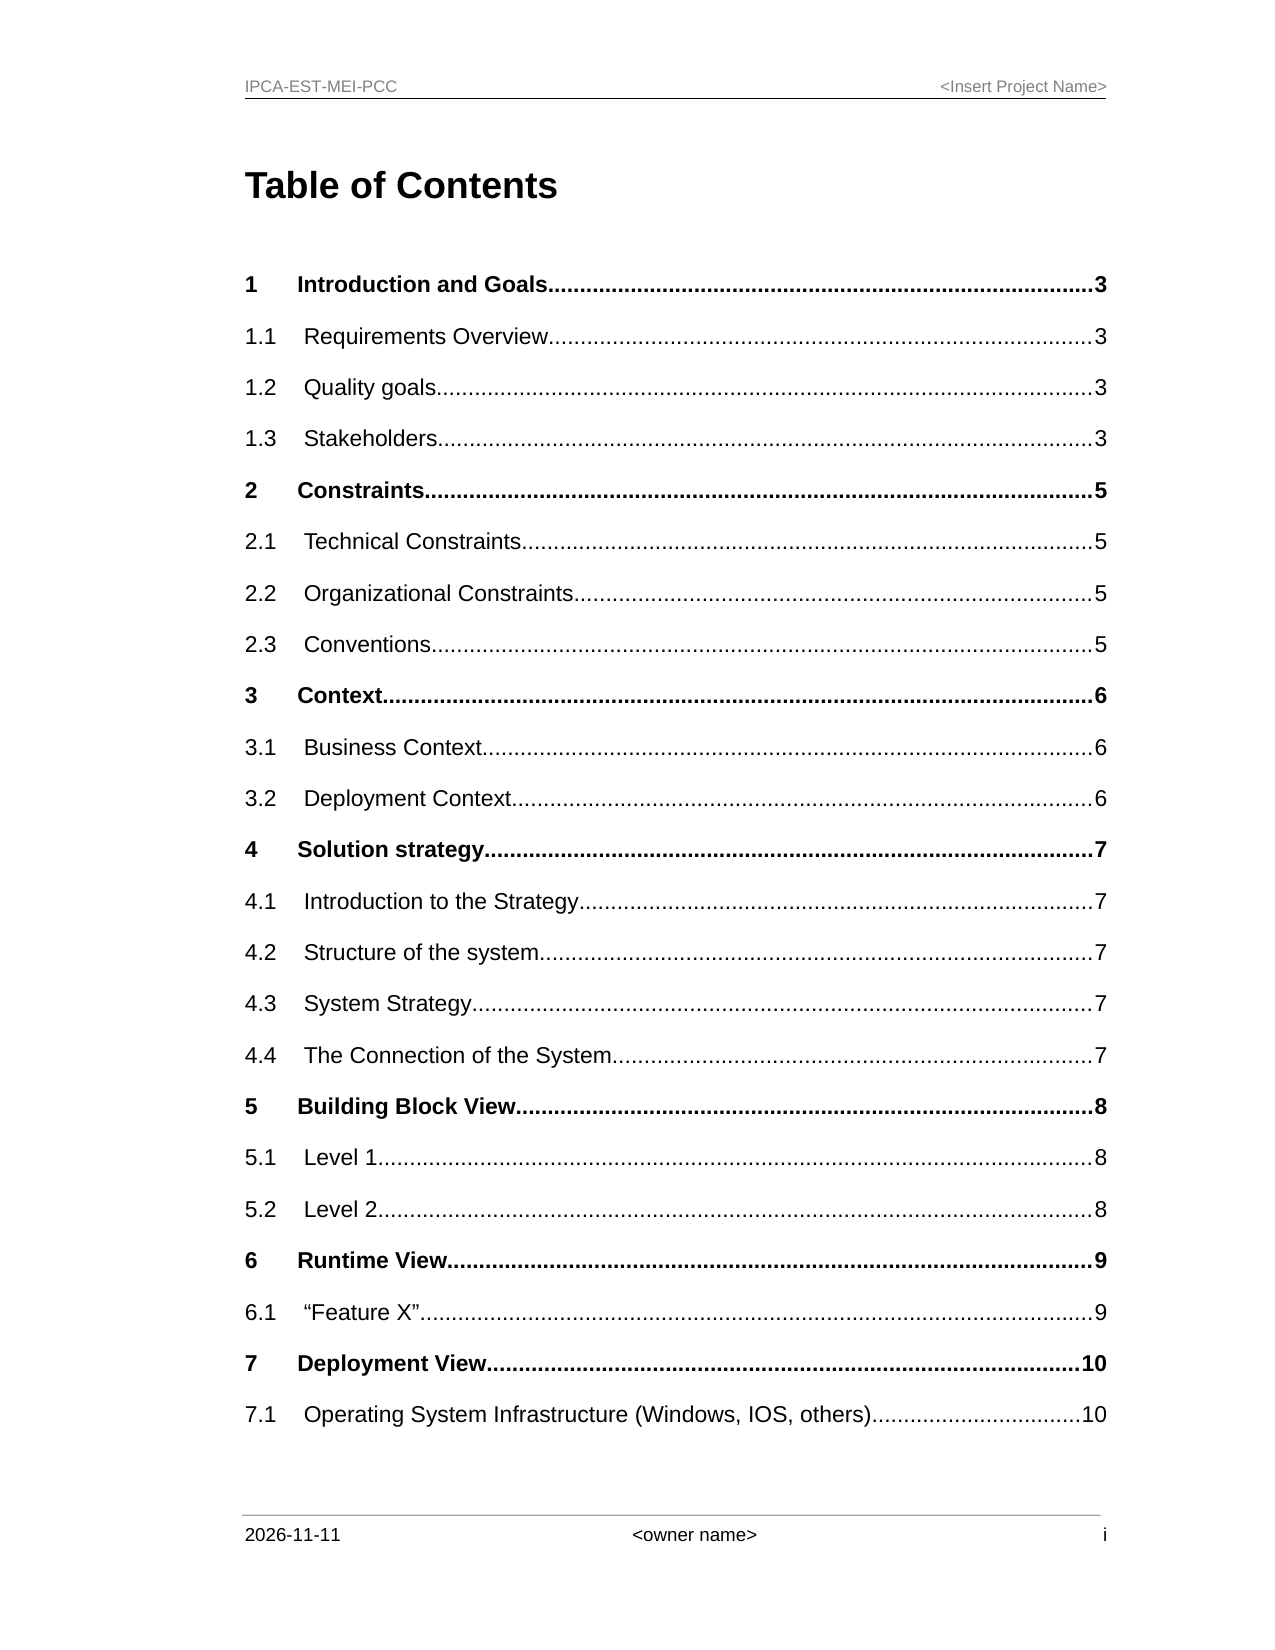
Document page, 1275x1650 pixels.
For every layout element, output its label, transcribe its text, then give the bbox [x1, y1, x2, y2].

text 2 Constraints 5 [244, 477, 1106, 503]
text 4 Solution strategy 7 [244, 836, 1106, 863]
text 6 Runtime View 9 [244, 1247, 1106, 1273]
text 2.1 Technical Constraints 5 [244, 528, 1106, 554]
text 6.1 “Feature X” 9 [244, 1298, 1106, 1325]
text 1.3 Stakeholders 3 [244, 425, 1106, 452]
text 2.3 Conventions 5 [244, 631, 1106, 657]
subtitle Table of Contents [244, 151, 1106, 207]
text 5.1 Level 1 8 [377, 1144, 1106, 1171]
text 1.2 Quality goals 3 [244, 374, 1106, 400]
text 5 Building Block View 8 [244, 1093, 1106, 1119]
text 3.2 Deployment Context 6 [244, 785, 1106, 811]
text 3.1 Business Context 6 [244, 733, 1106, 760]
text 4.2 Structure of the system 7 [244, 939, 1106, 965]
text 3 Context 6 [244, 682, 1106, 708]
text 1 Introduction and Goals 3 [244, 271, 1106, 298]
text 5.2 Level 2 8 [244, 1196, 304, 1222]
text 5.1 Level 1 8 [244, 1144, 304, 1171]
text 7.1 Operating System Infrastructure (Windows, IOS, others) 10 [872, 1401, 1106, 1427]
text 1.1 Requirements Overview 3 [244, 323, 1106, 349]
text 4.3 System Strategy 7 [244, 990, 1106, 1017]
text 4.1 Introduction to the Strategy 7 [244, 888, 1106, 914]
text 5.2 Level 2 8 [377, 1196, 1106, 1222]
text 7 Deployment View 10 [244, 1350, 1106, 1376]
text 2.2 Organizational Constraints 5 [244, 579, 1106, 606]
text 4.4 The Connection of the System 7 [244, 1042, 1106, 1068]
